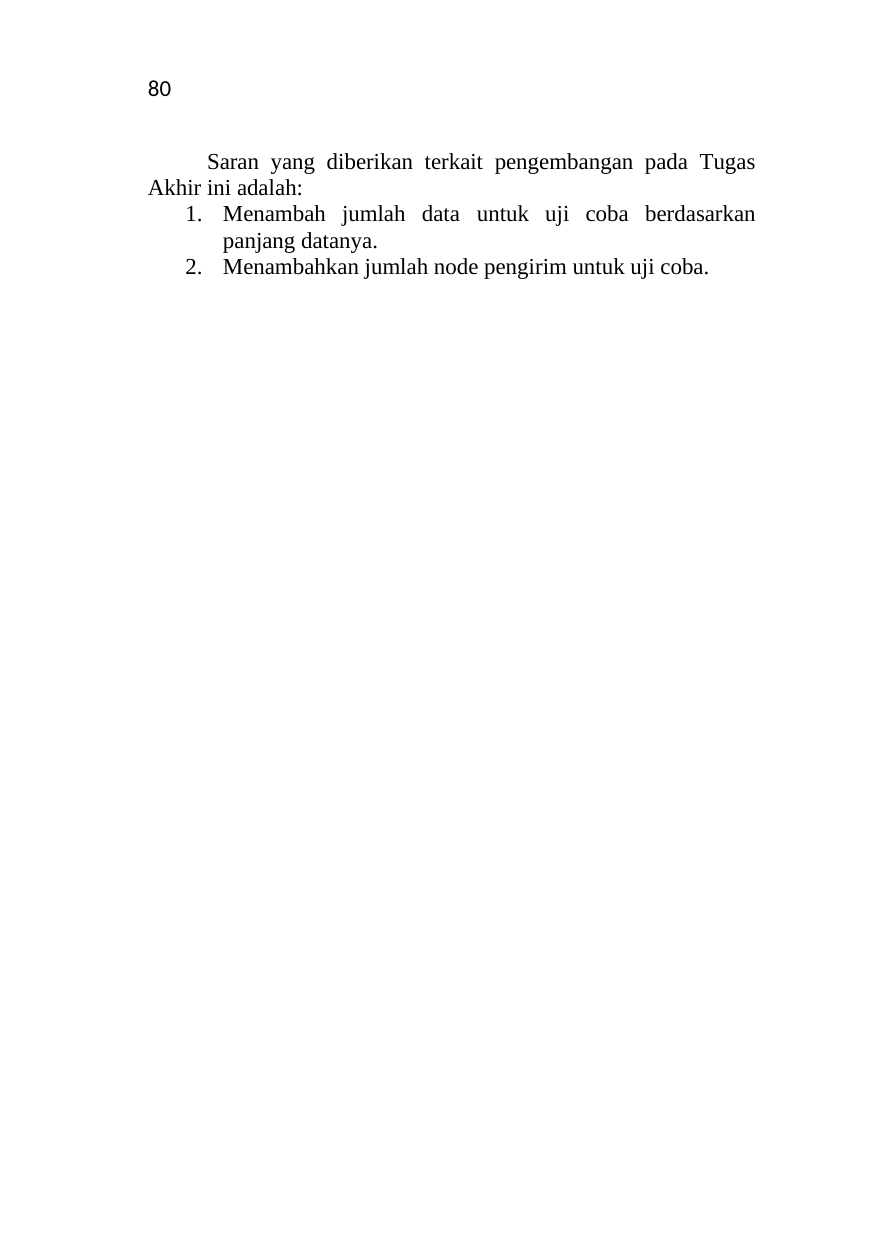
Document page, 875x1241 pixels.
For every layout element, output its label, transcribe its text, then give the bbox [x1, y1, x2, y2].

list Menambah jumlah data untuk uji coba berdasarkan panjang datanya. [185, 200, 756, 253]
list Menambahkan jumlah node pengirim untuk uji coba. [185, 253, 756, 279]
text Saran yang diberikan terkait pengembangan pada Tugas Akhir ini adalah: [148, 148, 756, 200]
